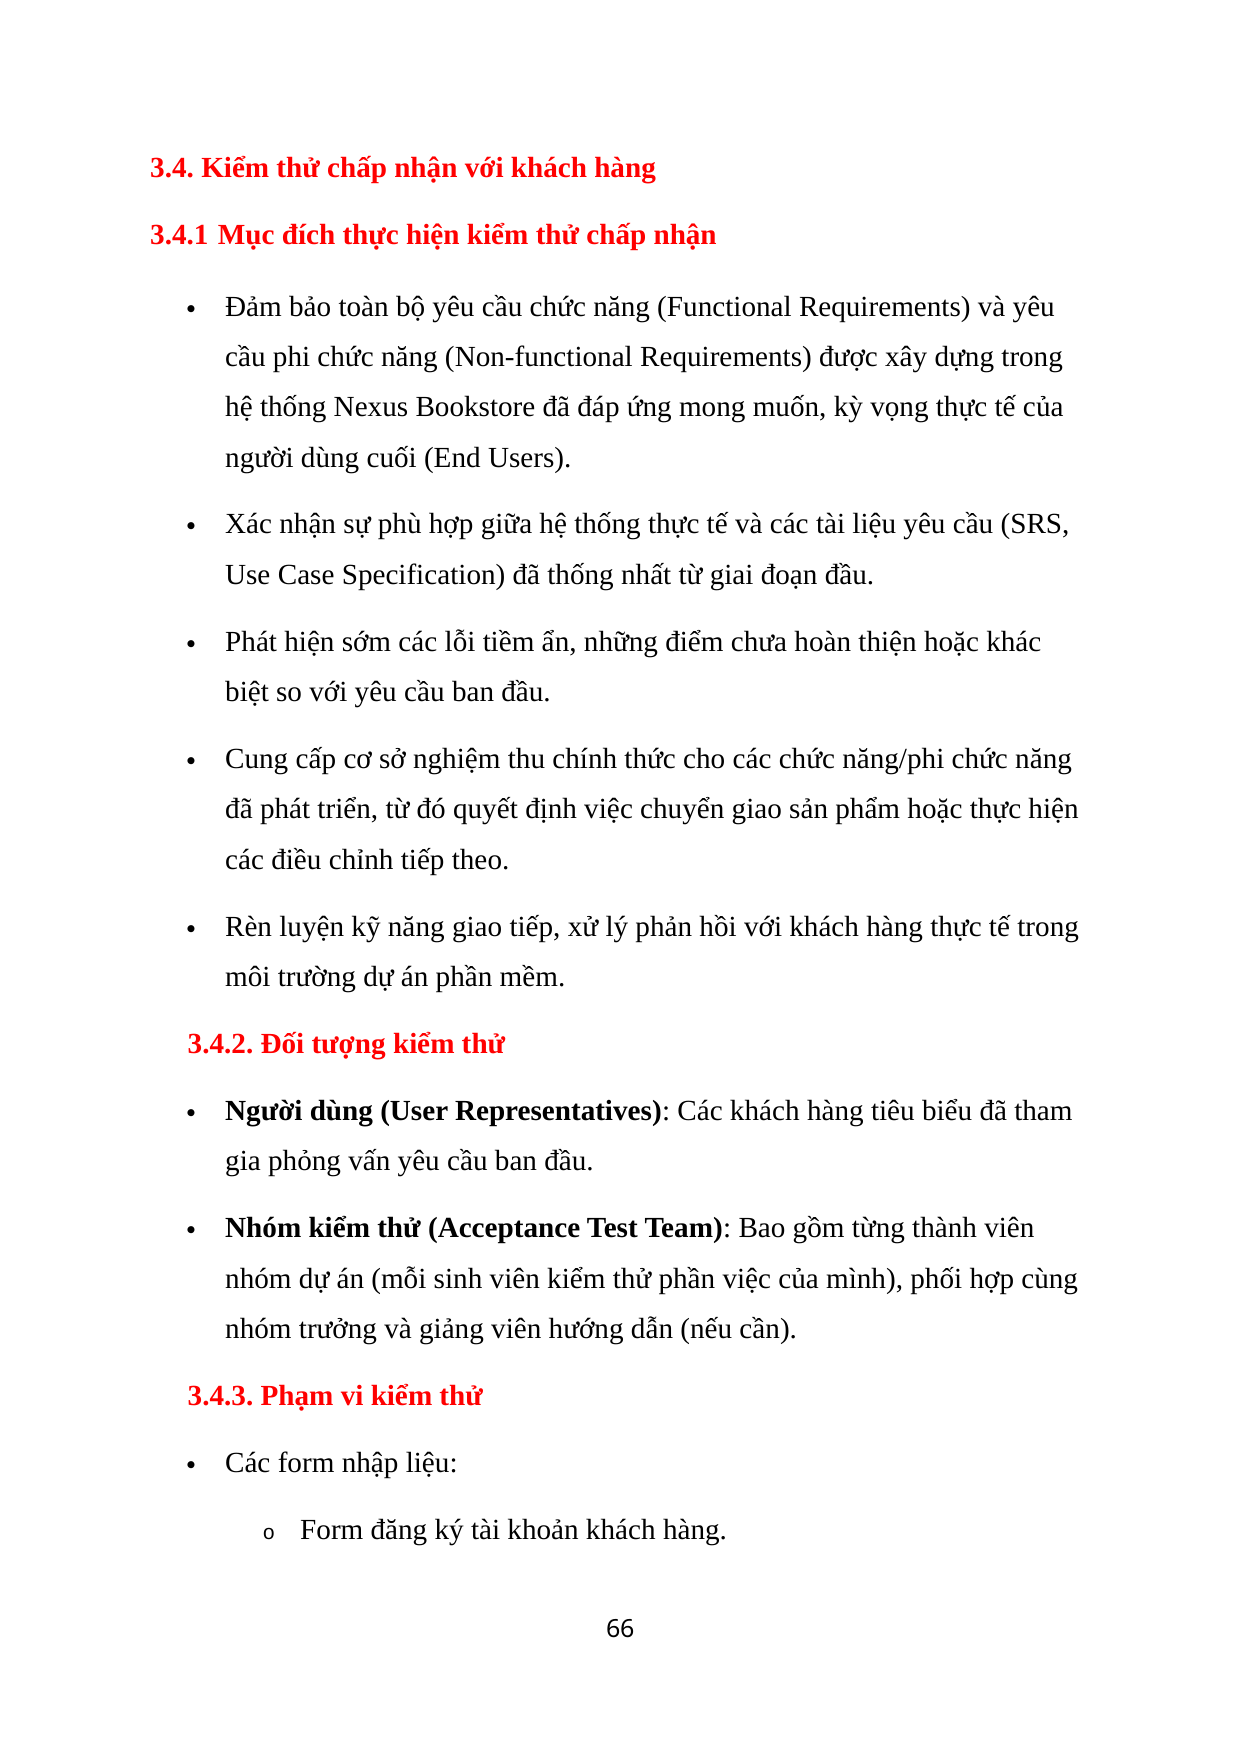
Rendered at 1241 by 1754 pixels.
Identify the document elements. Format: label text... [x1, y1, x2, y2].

list Nhóm kiểm thử (Acceptance Test Team): Bao gồm từng thành viên nhóm dự án (mỗi sinh viên kiểm thử phần việc của mình), phối hợp cùng nhóm trưởng và giảng viên hướng dẫn (nếu cần). [187, 1210, 1090, 1344]
list Xác nhận sự phù hợp giữa hệ thống thực tế và các tài liệu yêu cầu (SRS, Use Case Specification) đã thống nhất từ giai đoạn đầu. [187, 507, 1090, 591]
text 3.4. Kiểm thử chấp nhận với khách hàng [150, 150, 1090, 183]
list Rèn luyện kỹ năng giao tiếp, xử lý phản hồi với khách hàng thực tế trong môi trường dự án phần mềm. [187, 909, 1090, 993]
text 3.4.1 Mục đích thực hiện kiểm thử chấp nhận [150, 217, 1090, 251]
text 3.4.3. Phạm vi kiểm thử [187, 1378, 1090, 1412]
list Form đăng ký tài khoản khách hàng. [262, 1512, 1090, 1546]
list Phát hiện sớm các lỗi tiềm ẩn, những điểm chưa hoàn thiện hoặc khác biệt so với yêu cầu ban đầu. [187, 624, 1090, 708]
list Đảm bảo toàn bộ yêu cầu chức năng (Functional Requirements) và yêu cầu phi chức năng (Non-functional Requirements) được xây dựng trong hệ thống Nexus Bookstore đã đáp ứng mong muốn, kỳ vọng thực tế của người dùng cuối (End Users). [187, 289, 1090, 473]
list Người dùng (User Representatives): Các khách hàng tiêu biểu đã tham gia phỏng vấn yêu cầu ban đầu. [187, 1093, 1090, 1177]
list Các form nhập liệu: [187, 1445, 1090, 1478]
text 3.4.2. Đối tượng kiểm thử [187, 1026, 1090, 1060]
list Cung cấp cơ sở nghiệm thu chính thức cho các chức năng/phi chức năng đã phát triển, từ đó quyết định việc chuyển giao sản phẩm hoặc thực hiện các điều chỉnh tiếp theo. [187, 741, 1090, 875]
